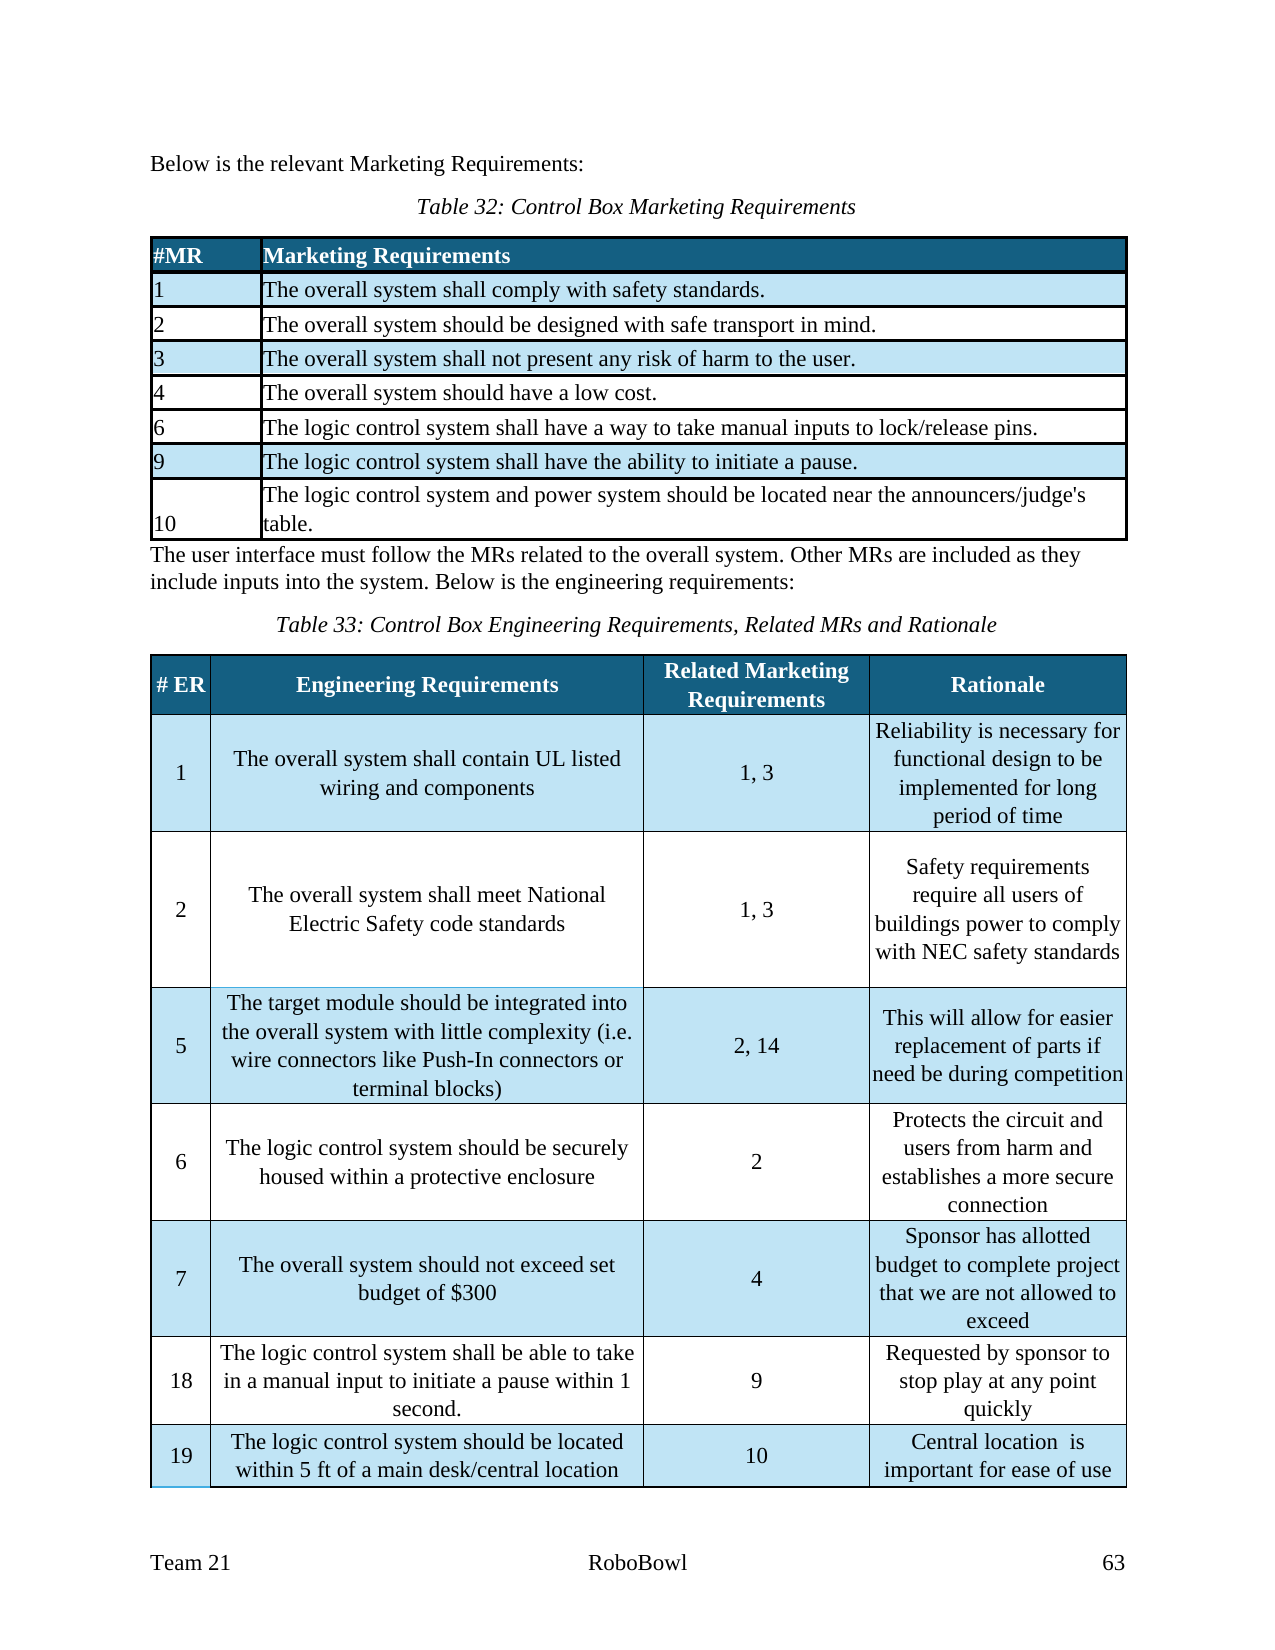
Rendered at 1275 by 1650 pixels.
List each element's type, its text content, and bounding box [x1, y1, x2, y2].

table_cell Sponsor has allotted budget to complete project that we are not allowed to exceed [870, 1221, 1126, 1336]
table_cell 9 [644, 1337, 869, 1424]
table_cell 6 [153, 411, 260, 442]
table_cell 3 [153, 342, 260, 373]
text Below is the relevant Marketing Requirements: [150, 150, 1125, 176]
table_cell 4 [644, 1221, 869, 1336]
table_cell The overall system shall comply with safety standards. [263, 274, 1125, 305]
table_cell 6 [152, 1104, 210, 1219]
table_cell Safety requirements require all users of buildings power to comply with NEC safety standards [870, 832, 1126, 987]
table_cell The logic control system shall have a way to take manual inputs to lock/release pins. [263, 411, 1125, 442]
table_cell 2 [153, 308, 260, 339]
text The user interface must follow the MRs related to the overall system. Other MRs are included as they include inputs into the system. Below is the engineering requirements: [150, 541, 1125, 594]
table_cell The overall system should have a low cost. [263, 377, 1125, 408]
table_cell The logic control system and power system should be located near the announcers/judge's table. [263, 480, 1125, 538]
table_cell Central location is important for ease of use [870, 1425, 1126, 1486]
table_header #MR [153, 239, 260, 270]
table_cell The logic control system should be located within 5 ft of a main desk/central location [211, 1425, 643, 1486]
text Table 32: Control Box Marketing Requirements [150, 193, 1125, 219]
table_cell 2, 14 [644, 988, 869, 1103]
table_cell 2 [152, 832, 210, 987]
table_cell 9 [153, 445, 260, 477]
table_cell 2 [644, 1104, 869, 1219]
table_cell 1, 3 [644, 832, 869, 987]
table_cell 7 [152, 1221, 210, 1336]
table_cell The logic control system shall be able to take in a manual input to initiate a pause within 1 second. [211, 1337, 643, 1424]
table_cell The overall system should be designed with safe transport in mind. [263, 308, 1125, 339]
table_cell This will allow for easier replacement of parts if need be during competition [870, 988, 1126, 1103]
table_cell The logic control system should be securely housed within a protective enclosure [211, 1104, 643, 1219]
table_header Related Marketing Requirements [644, 656, 869, 714]
table_cell 1, 3 [644, 715, 869, 831]
table_header Marketing Requirements [263, 239, 1125, 270]
table_cell 10 [153, 480, 260, 538]
table_cell 19 [152, 1425, 210, 1486]
table_cell Requested by sponsor to stop play at any point quickly [870, 1337, 1126, 1424]
table_header Rationale [870, 656, 1126, 714]
table_header # ER [152, 656, 210, 714]
table_cell 1 [152, 715, 210, 831]
table_cell Protects the circuit and users from harm and establishes a more secure connection [870, 1104, 1126, 1219]
table_header Engineering Requirements [211, 656, 643, 714]
table_cell 18 [152, 1337, 210, 1424]
table_cell The target module should be integrated into the overall system with little complexity (i.e. wire connectors like Push-In connectors or terminal blocks) [211, 988, 643, 1103]
table_cell Reliability is necessary for functional design to be implemented for long period of time [870, 715, 1126, 831]
table_cell The overall system shall meet National Electric Safety code standards [211, 832, 643, 987]
table_cell 10 [644, 1425, 869, 1486]
table_cell The overall system shall contain UL listed wiring and components [211, 715, 643, 831]
table_cell 4 [153, 377, 260, 408]
table_cell The logic control system shall have the ability to initiate a pause. [263, 445, 1125, 477]
table_cell The overall system shall not present any risk of harm to the user. [263, 342, 1125, 373]
table_cell The overall system should not exceed set budget of $300 [211, 1221, 643, 1336]
table_cell 1 [153, 274, 260, 305]
table_cell 5 [152, 988, 210, 1103]
text Table 33: Control Box Engineering Requirements, Related MRs and Rationale [150, 611, 1125, 637]
